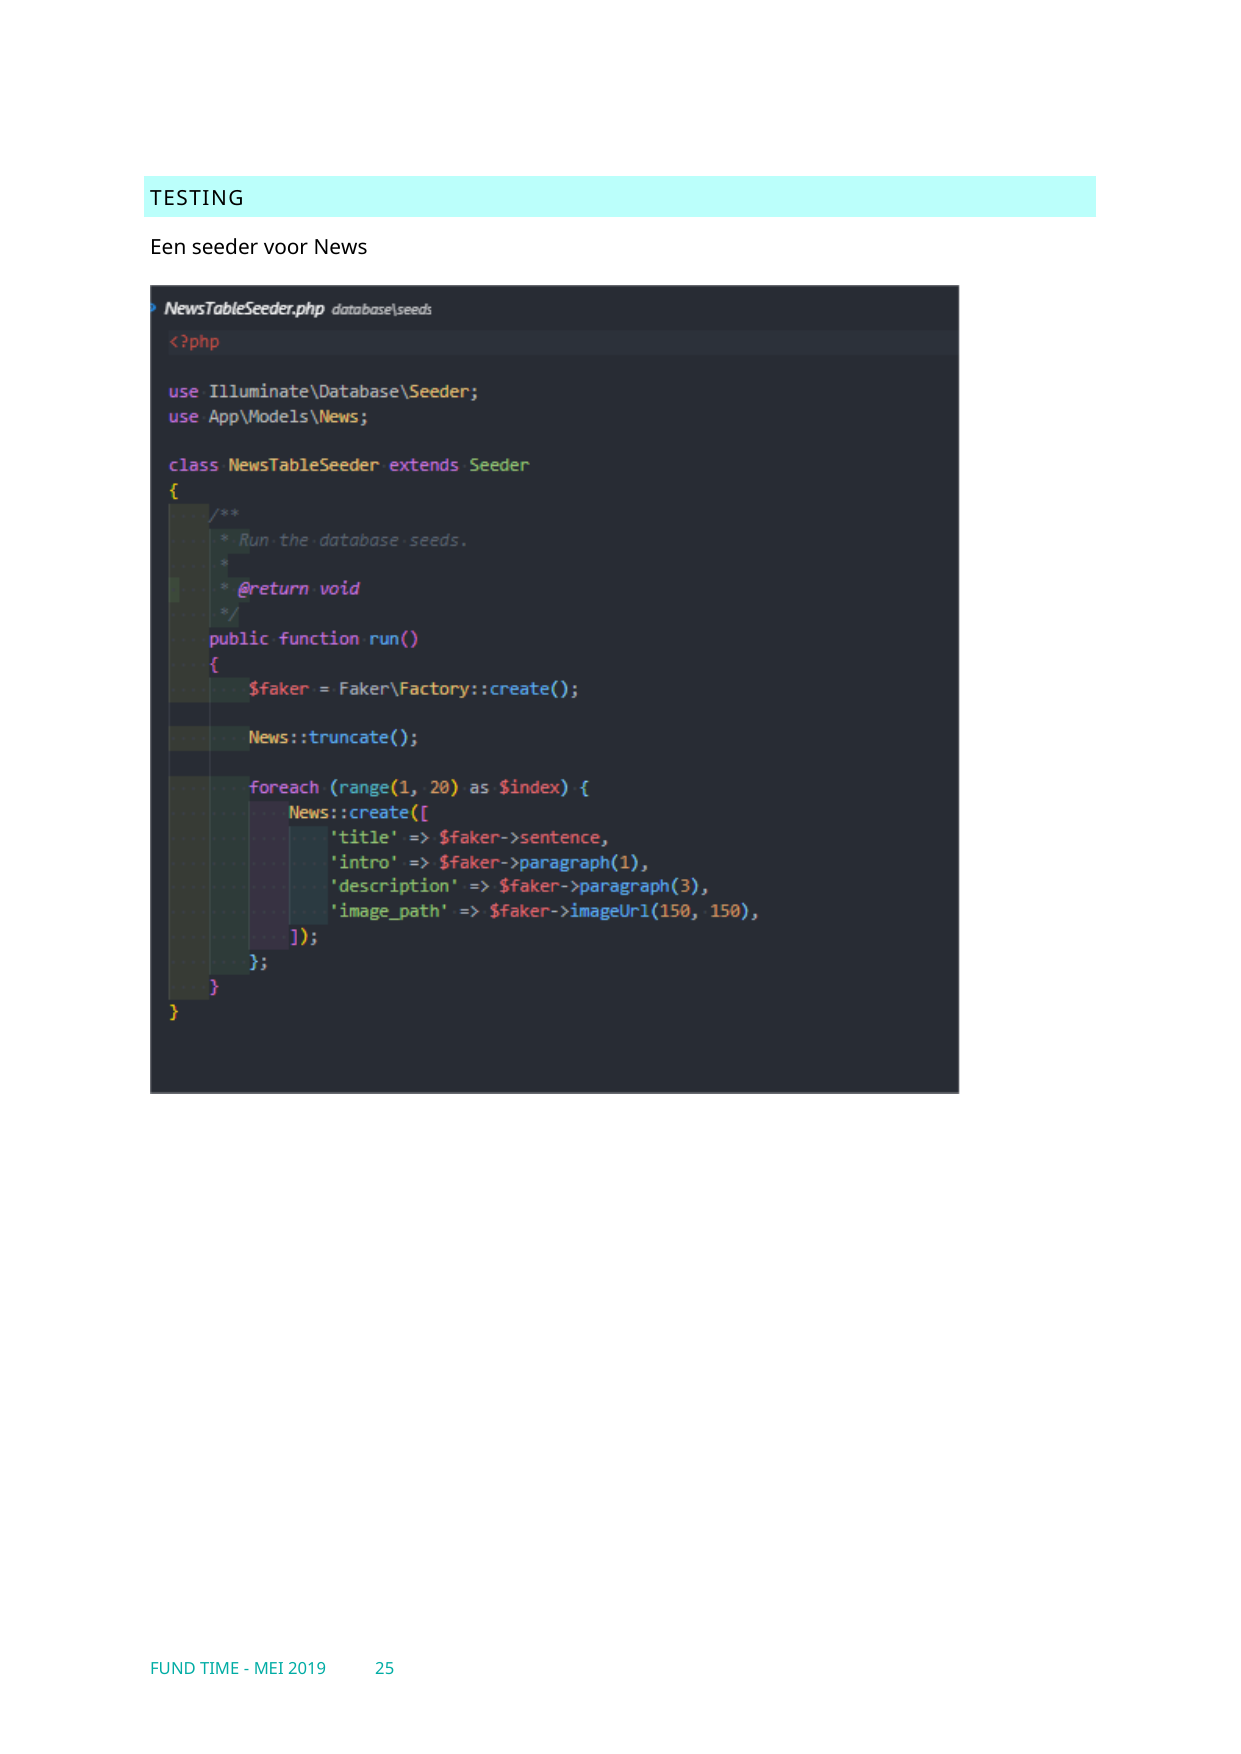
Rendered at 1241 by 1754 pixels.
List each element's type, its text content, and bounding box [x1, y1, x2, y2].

text Een seeder voor News [150, 232, 1090, 260]
subtitle Testing [150, 183, 1090, 211]
picture [150, 285, 960, 1094]
